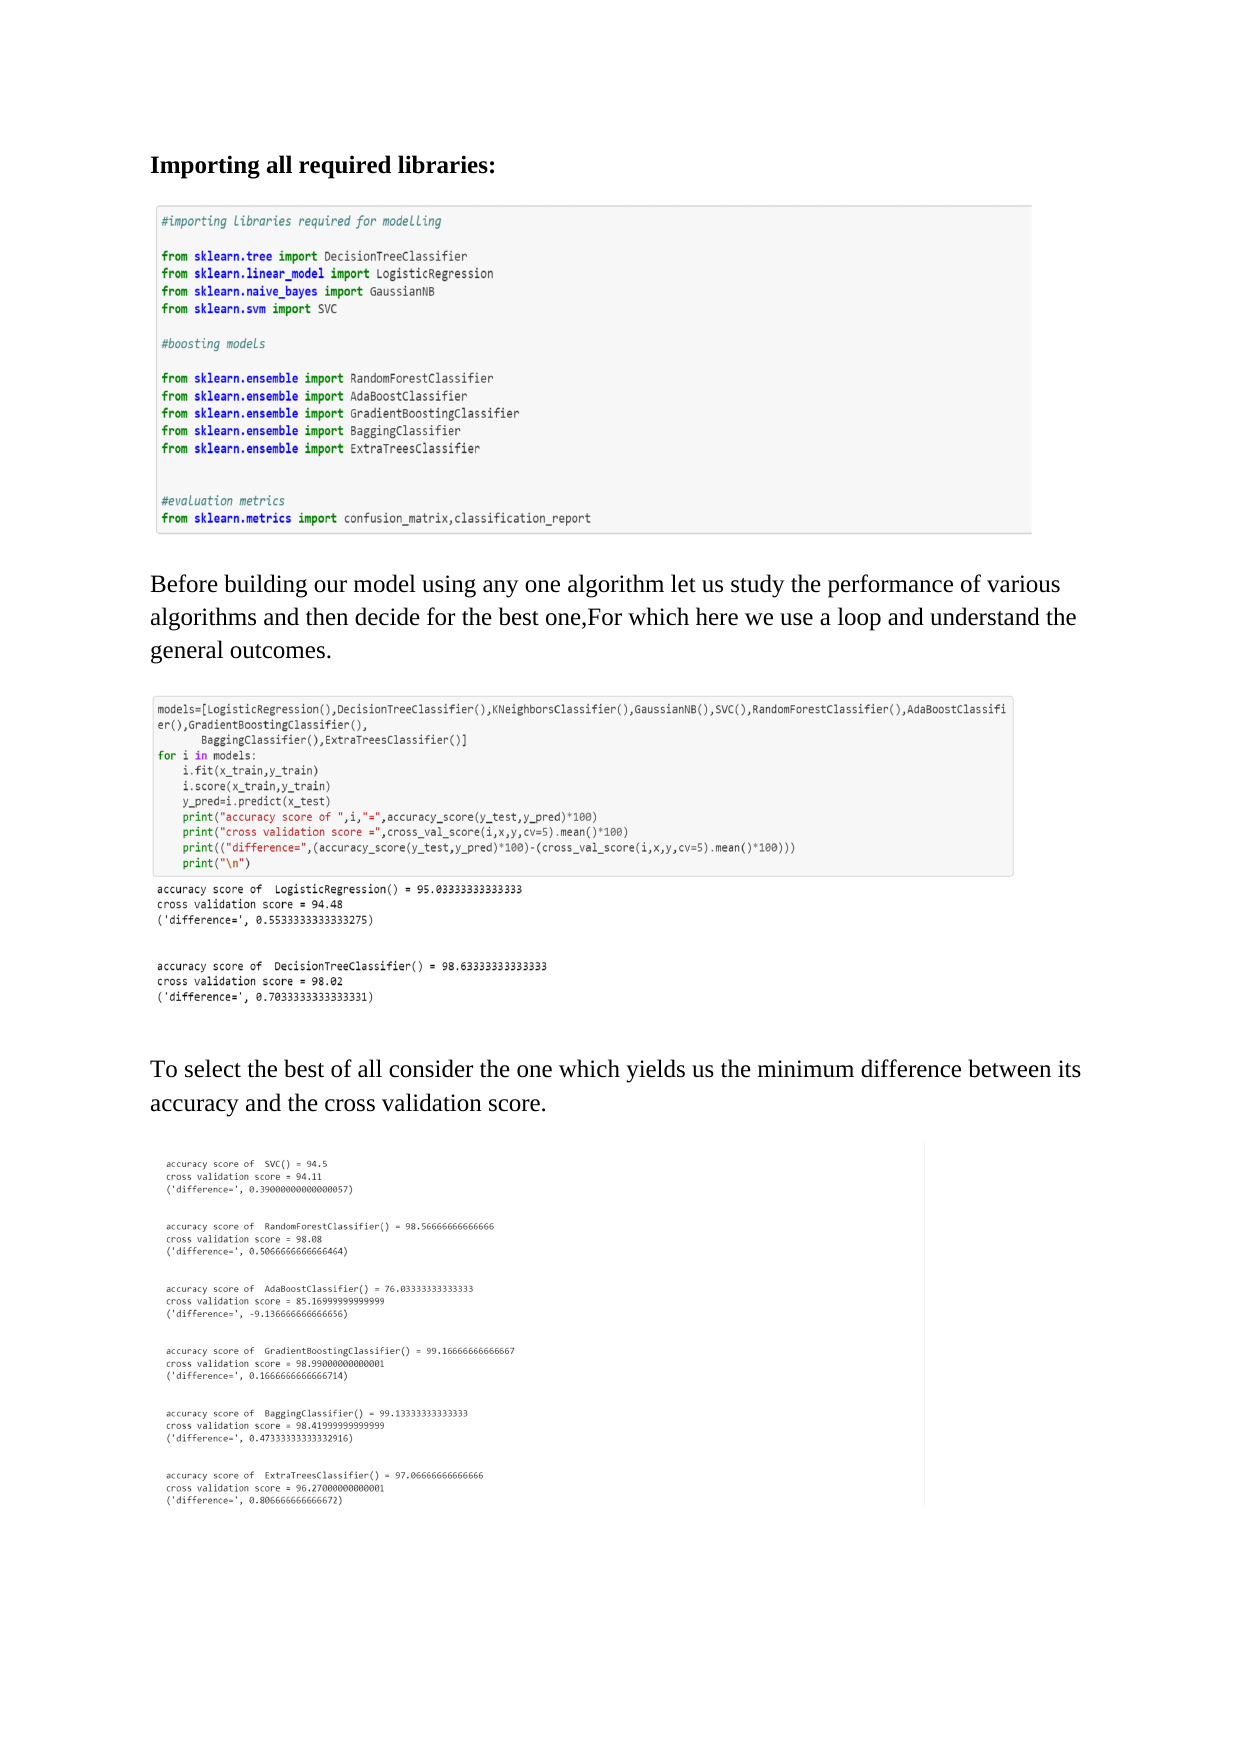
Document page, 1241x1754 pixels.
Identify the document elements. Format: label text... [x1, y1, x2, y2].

picture [150, 1141, 1028, 1507]
text To select the best of all consider the one which yields us the minimum difference between its accuracy and the cross validation score. [150, 1054, 1090, 1116]
picture [150, 689, 1053, 1030]
picture [150, 203, 1032, 545]
text Importing all required libraries: [150, 150, 1090, 179]
text Before building our model using any one algorithm let us study the performance of various algorithms and then decide for the best one,For which here we use a loop and understand the general outcomes. [150, 569, 1090, 664]
